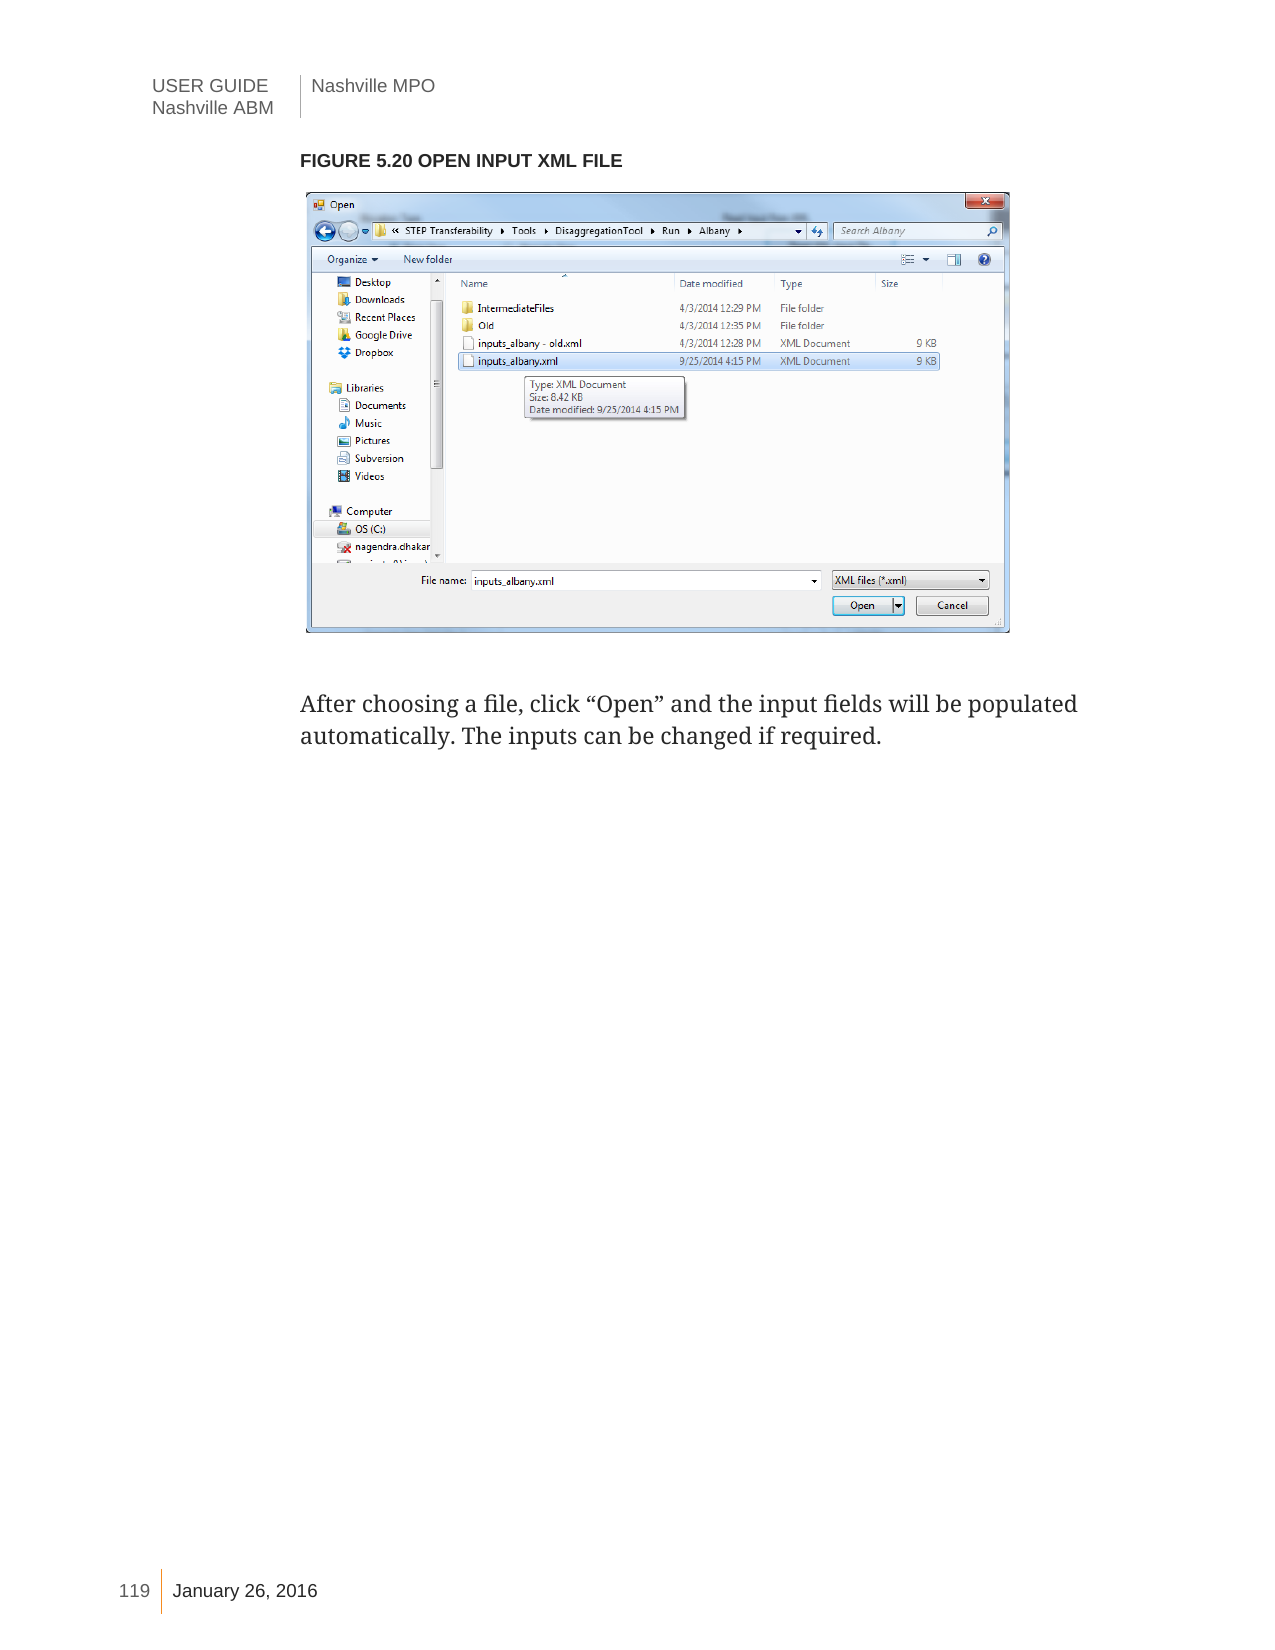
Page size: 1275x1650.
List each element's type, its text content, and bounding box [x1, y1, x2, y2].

picture [306, 192, 1010, 633]
text After choosing a file, click “Open” and the input fields will be populated automatically. The inputs can be changed if required. [300, 688, 1125, 751]
text Figure . Open Input XML File [300, 150, 1125, 172]
